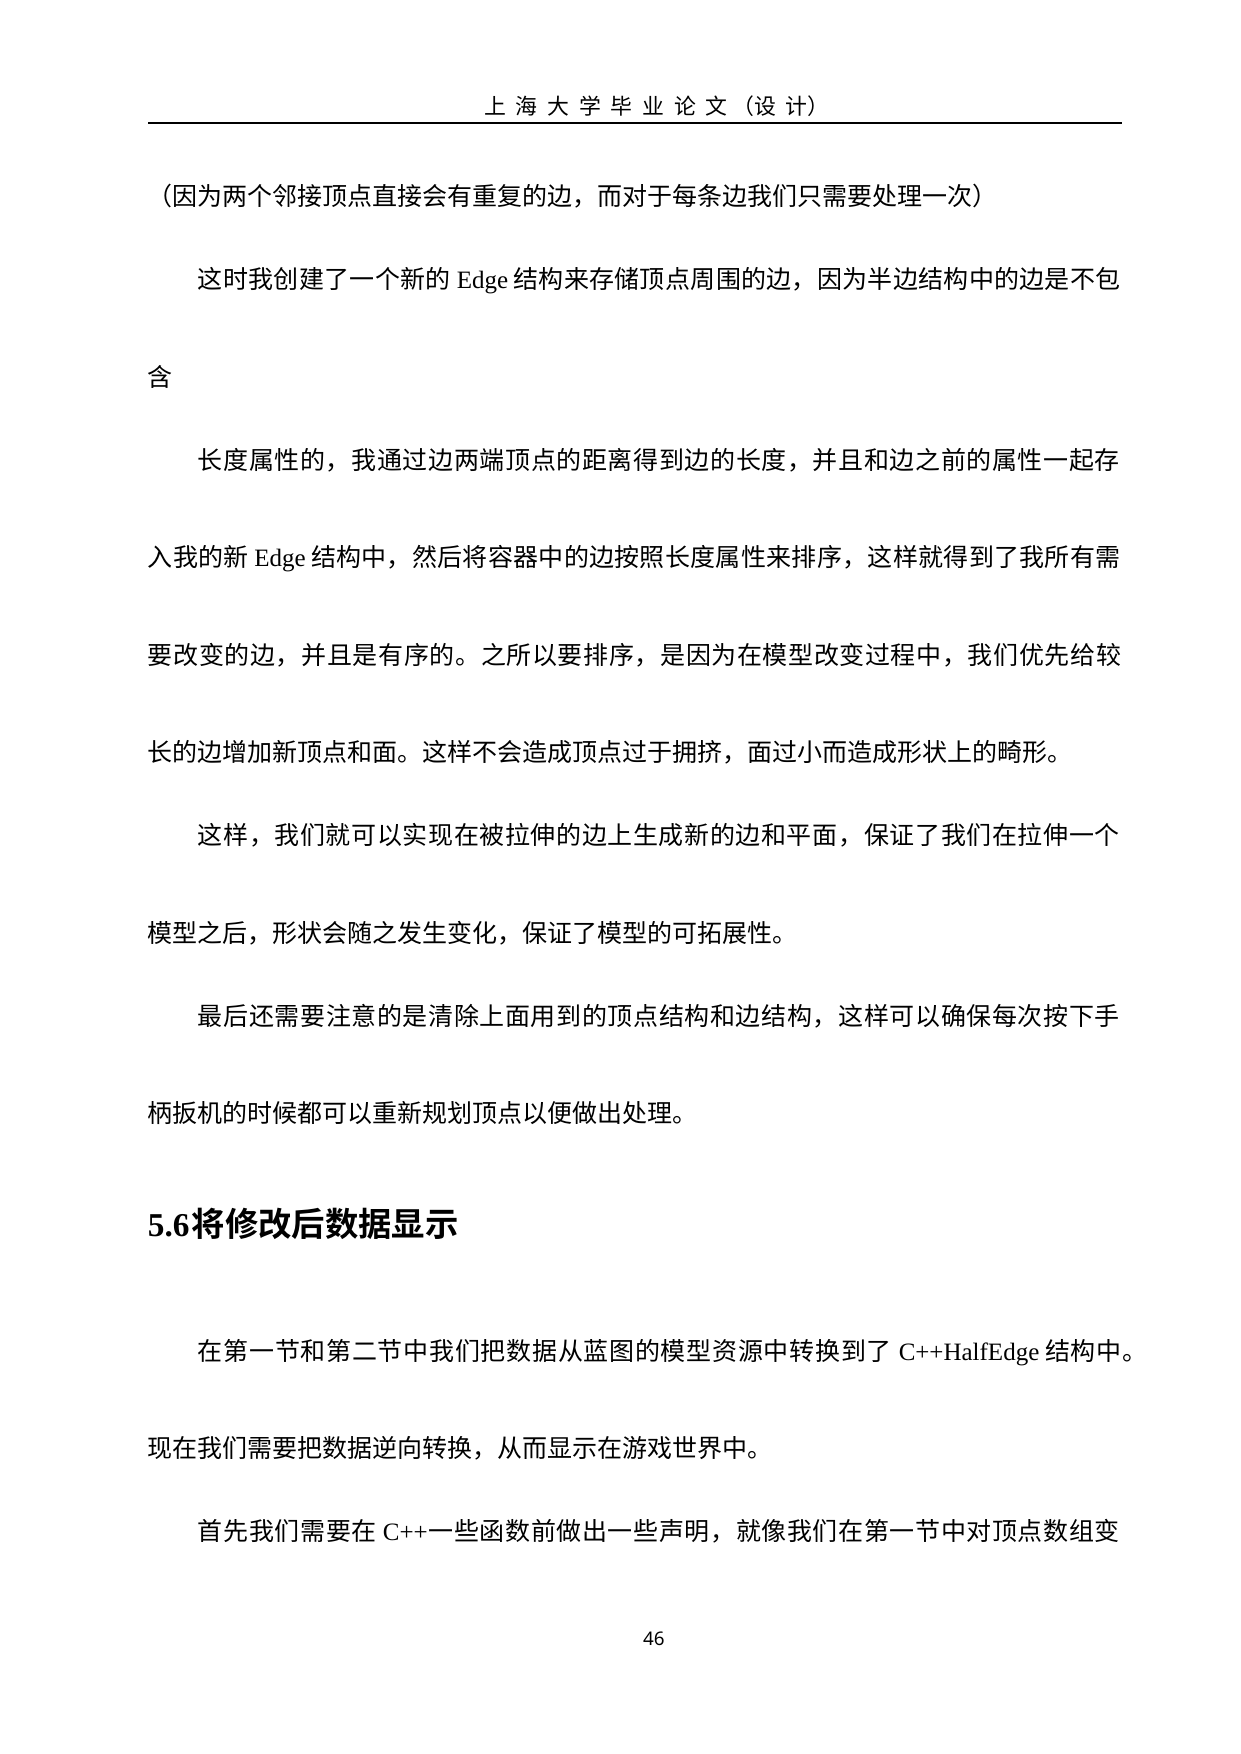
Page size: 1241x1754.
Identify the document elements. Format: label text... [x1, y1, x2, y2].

text 这样，我们就可以实现在被拉伸的边上生成新的边和平面，保证了我们在拉伸一个模型之后，形状会随之发生变化，保证了模型的可拓展性。 [148, 801, 1122, 964]
text 这时我创建了一个新的Edge结构来存储顶点周围的边，因为半边结构中的边是不包含 [148, 245, 1122, 408]
text 最后还需要注意的是清除上面用到的顶点结构和边结构，这样可以确保每次按下手柄扳机的时候都可以重新规划顶点以便做出处理。 [148, 982, 1122, 1144]
text 在第一节和第二节中我们把数据从蓝图的模型资源中转换到了C++HalfEdge结构中。现在我们需要把数据逆向转换，从而显示在游戏世界中。 [148, 1317, 1122, 1479]
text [148, 162, 1122, 227]
text 长度属性的，我通过边两端顶点的距离得到边的长度，并且和边之前的属性一起存入我的新Edge结构中，然后将容器中的边按照长度属性来排序，这样就得到了我所有需要改变的边，并且是有序的。之所以要排序，是因为在模型改变过程中，我们优先给较长的边增加新顶点和面。这样不会造成顶点过于拥挤，面过小而造成形状上的畸形。 [148, 426, 1122, 783]
subtitle 5.6 将修改后数据显示 [148, 1190, 1122, 1255]
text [148, 1497, 1122, 1562]
